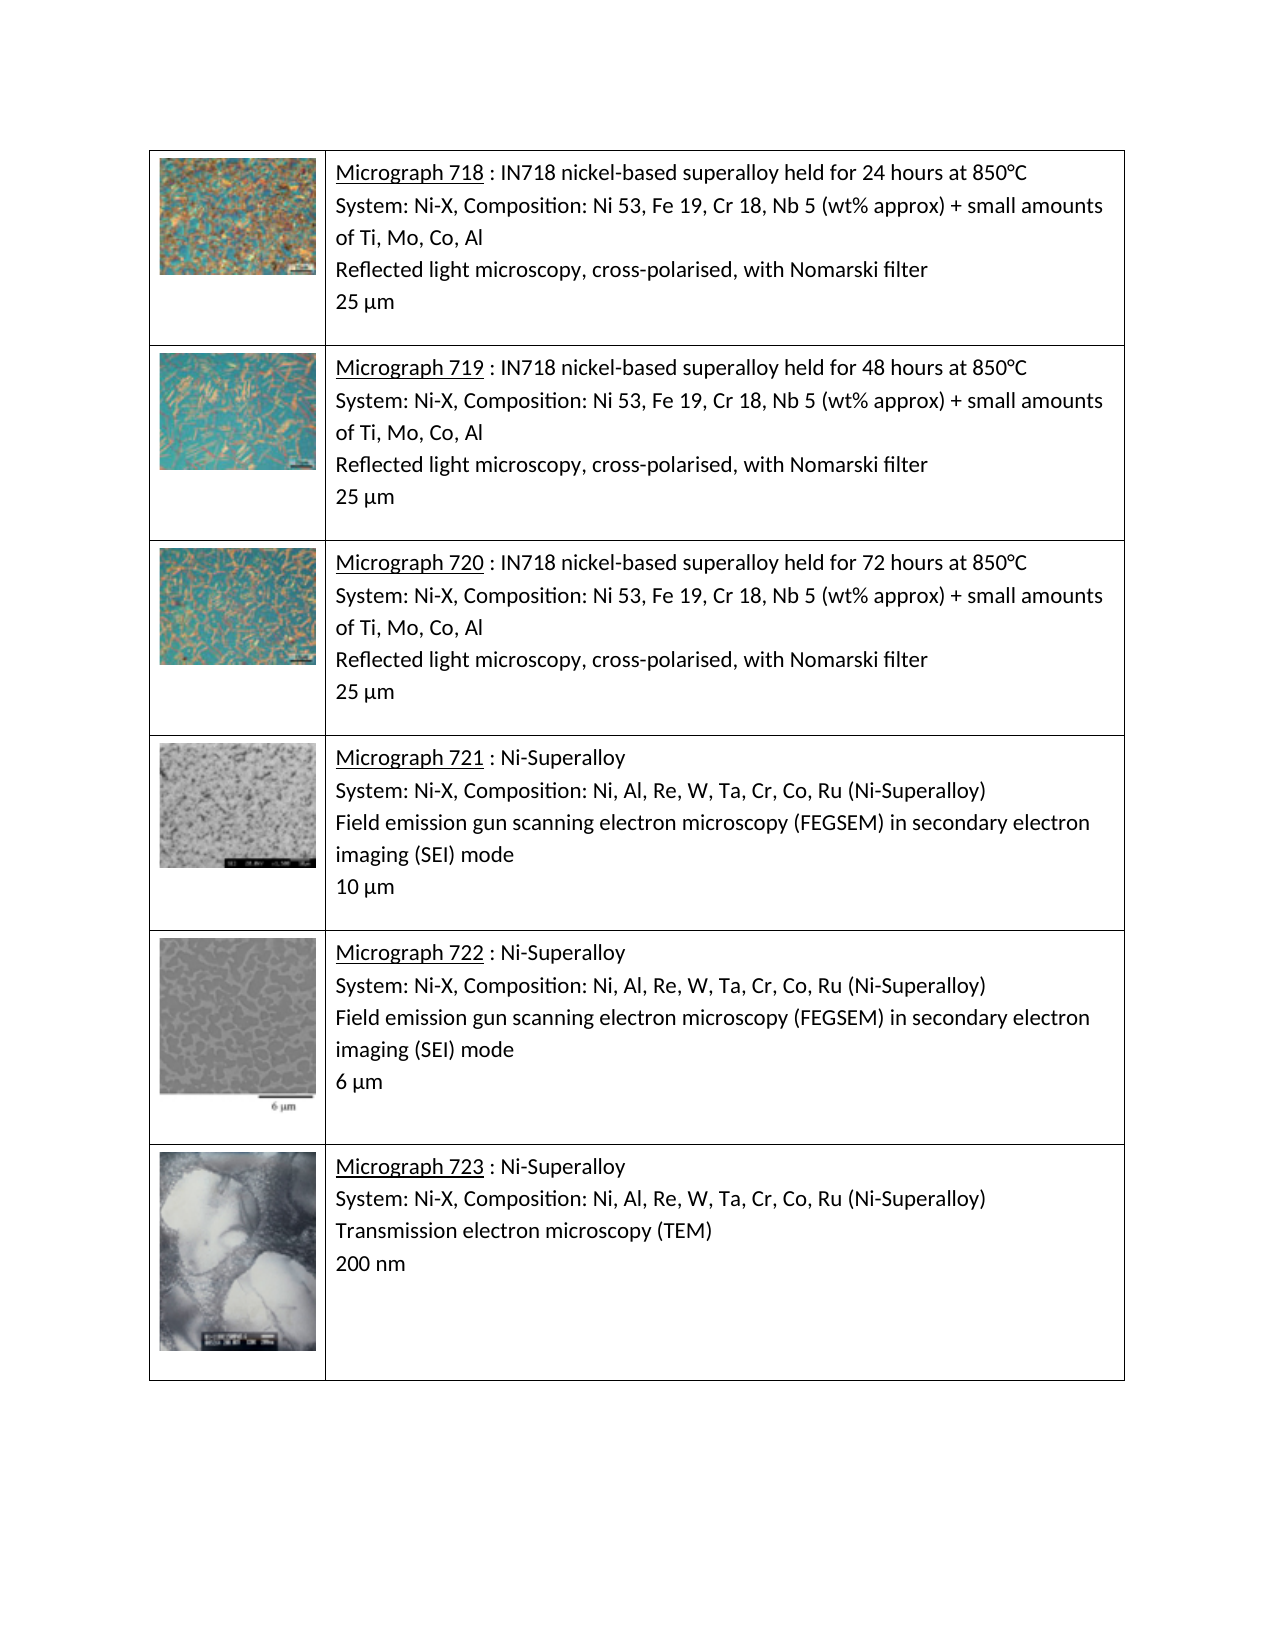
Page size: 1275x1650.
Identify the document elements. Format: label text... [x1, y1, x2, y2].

table_cell [150, 346, 325, 540]
table_cell [150, 1145, 325, 1380]
table_cell Micrograph 719 : IN718 nickel-based superalloy held for 48 hours at 850°C System: Ni-X, Composition: Ni 53, Fe 19, Cr 18, Nb 5 (wt% approx) + small amounts of Ti, Mo, Co, Al Reflected light microscopy, cross-polarised, with Nomarski filter 25 μm [326, 346, 1124, 540]
table_cell Micrograph 718 : IN718 nickel-based superalloy held for 24 hours at 850°C System: Ni-X, Composition: Ni 53, Fe 19, Cr 18, Nb 5 (wt% approx) + small amounts of Ti, Mo, Co, Al Reflected light microscopy, cross-polarised, with Nomarski filter 25 μm [326, 151, 1124, 345]
table_cell Micrograph 720 : IN718 nickel-based superalloy held for 72 hours at 850°C System: Ni-X, Composition: Ni 53, Fe 19, Cr 18, Nb 5 (wt% approx) + small amounts of Ti, Mo, Co, Al Reflected light microscopy, cross-polarised, with Nomarski filter 25 μm [326, 541, 1124, 735]
table_cell [150, 541, 325, 735]
picture [159, 158, 316, 275]
table_cell [150, 931, 325, 1144]
picture [159, 353, 316, 470]
picture [159, 743, 316, 868]
table_cell Micrograph 722 : Ni-Superalloy System: Ni-X, Composition: Ni, Al, Re, W, Ta, Cr, Co, Ru (Ni-Superalloy) Field emission gun scanning electron microscopy (FEGSEM) in secondary electron imaging (SEI) mode 6 μm [326, 931, 1124, 1144]
table_cell [150, 151, 325, 345]
table_cell [150, 736, 325, 930]
table_cell Micrograph 721 : Ni-Superalloy System: Ni-X, Composition: Ni, Al, Re, W, Ta, Cr, Co, Ru (Ni-Superalloy) Field emission gun scanning electron microscopy (FEGSEM) in secondary electron imaging (SEI) mode 10 μm [326, 736, 1124, 930]
picture [159, 938, 316, 1114]
picture [159, 548, 316, 665]
table_cell Micrograph 723 : Ni-Superalloy System: Ni-X, Composition: Ni, Al, Re, W, Ta, Cr, Co, Ru (Ni-Superalloy) Transmission electron microscopy (TEM) 200 nm [326, 1145, 1124, 1380]
picture [159, 1152, 316, 1351]
